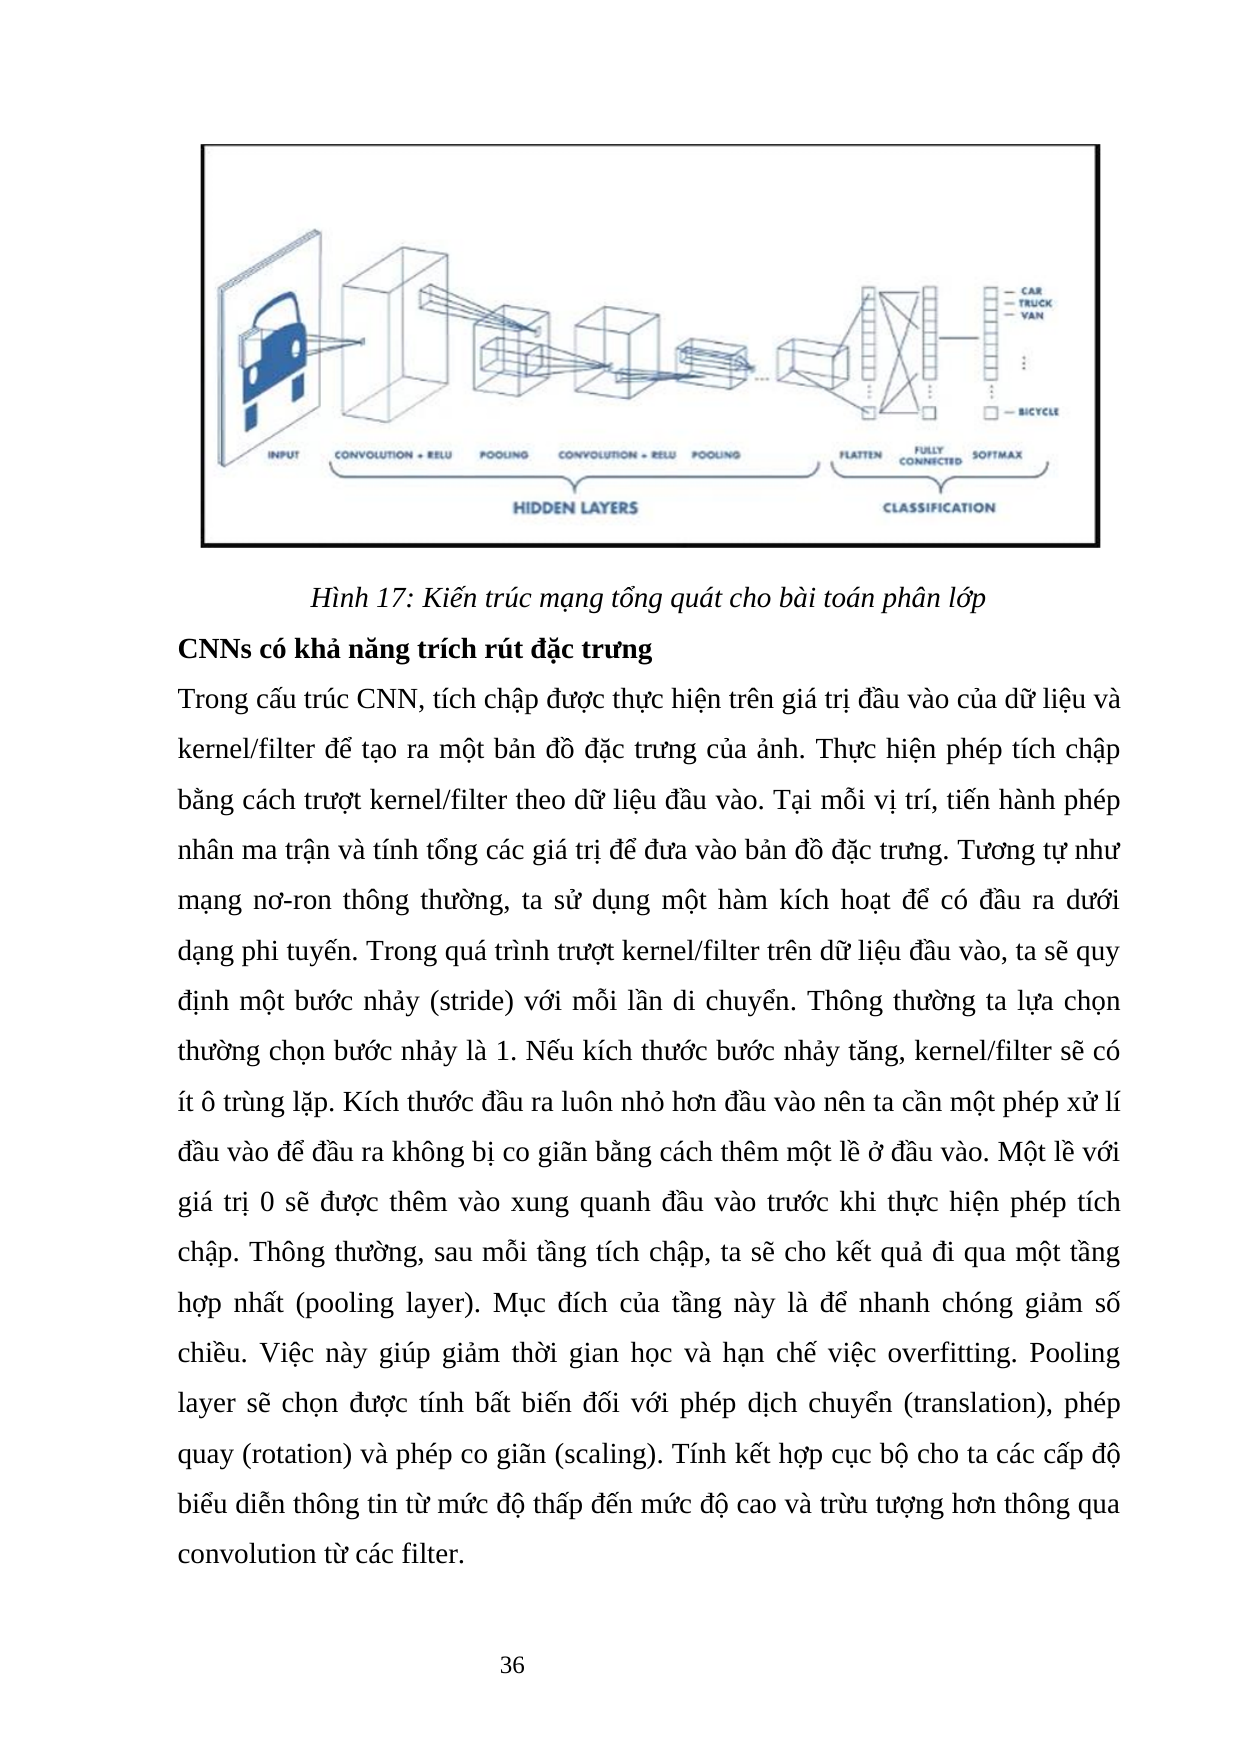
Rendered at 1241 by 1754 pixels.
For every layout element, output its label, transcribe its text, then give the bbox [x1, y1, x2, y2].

picture [177, 118, 1123, 567]
text Hình 17: Kiến trúc mạng tổng quát cho bài toán phân lớp [177, 581, 1122, 614]
text Trong cấu trúc CNN, tích chập được thực hiện trên giá trị đầu vào của dữ liệu và kernel/filter để tạo ra một bản đồ đặc trưng của ảnh. Thực hiện phép tích chập bằng cách trượt kernel/filter theo dữ liệu đầu vào. Tại mỗi vị trí, tiến hành phép nhân ma trận và tính tổng các giá trị để đưa vào bản đồ đặc trưng. Tương tự như mạng nơ-ron thông thường, ta sử dụng một hàm kích hoạt để có đầu ra dưới dạng phi tuyến. Trong quá trình trượt kernel/filter trên dữ liệu đầu vào, ta sẽ quy định một bước nhảy (stride) với mỗi lần di chuyển. Thông thường ta lựa chọn thường chọn bước nhảy là 1. Nếu kích thước bước nhảy tăng, kernel/filter sẽ có ít ô trùng lặp. Kích thước đầu ra luôn nhỏ hơn đầu vào nên ta cần một phép xử lí đầu vào để đầu ra không bị co giãn bằng cách thêm một lề ở đầu vào. Một lề với giá trị 0 sẽ được thêm vào xung quanh đầu vào trước khi thực hiện phép tích chập. Thông thường, sau mỗi tầng tích chập, ta sẽ cho kết quả đi qua một tầng hợp nhất (pooling layer). Mục đích của tầng này là để nhanh chóng giảm số chiều. Việc này giúp giảm thời gian học và hạn chế việc overfitting. Pooling layer sẽ chọn được tính bất biến đối với phép dịch chuyển (translation), phép quay (rotation) và phép co giãn (scaling). Tính kết hợp cục bộ cho ta các cấp độ biểu diễn thông tin từ mức độ thấp đến mức độ cao và trừu tượng hơn thông qua convolution từ các filter. [177, 681, 1122, 1570]
text CNNs có khả năng trích rút đặc trưng [177, 631, 1122, 664]
